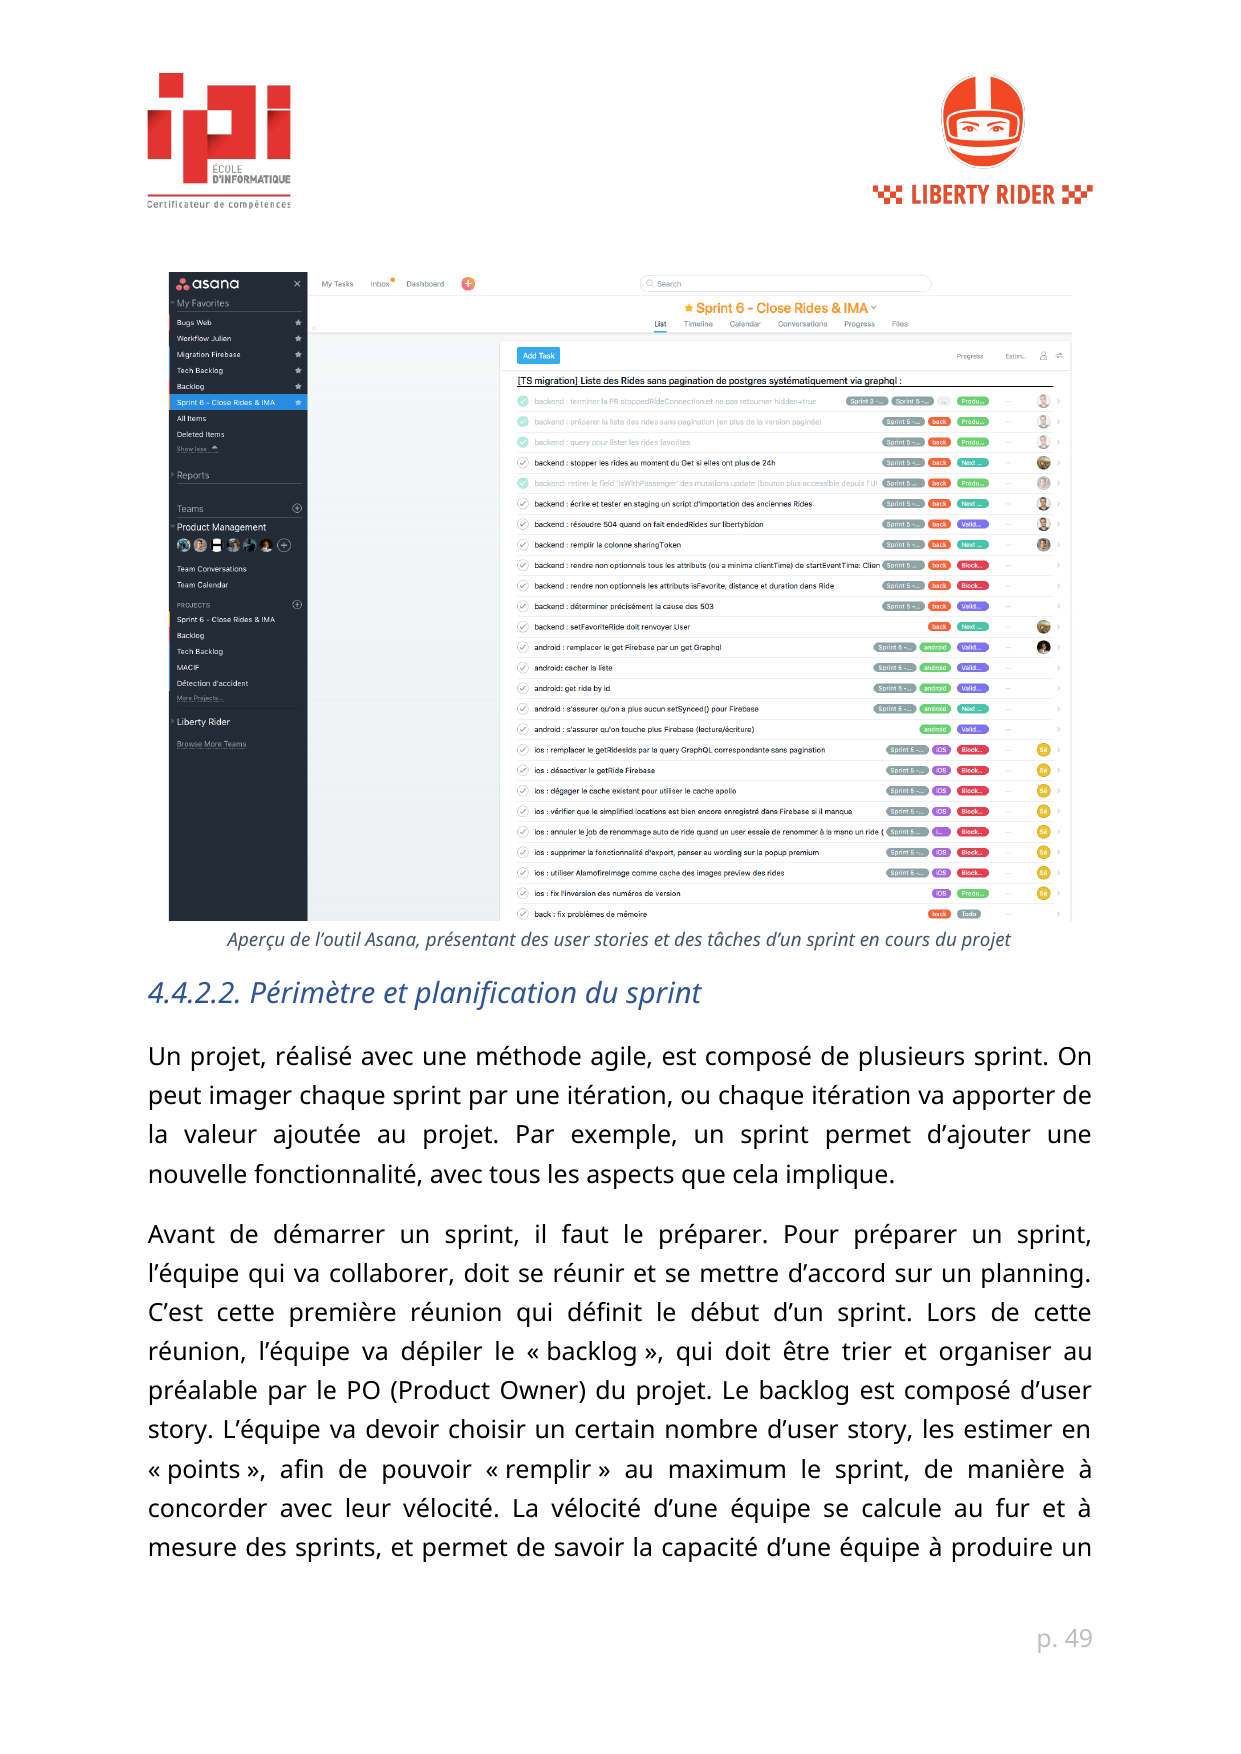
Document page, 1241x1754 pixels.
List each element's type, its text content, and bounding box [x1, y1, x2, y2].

subtitle Périmètre et planification du sprint [148, 972, 1093, 1012]
picture [168, 272, 1073, 921]
picture [872, 75, 1093, 209]
text Un projet, réalisé avec une méthode agile, est composé de plusieurs sprint. On peut imager chaque sprint par une itération, ou chaque itération va apporter de la valeur ajoutée au projet. Par exemple, un sprint permet d’ajouter une nouvelle fonctionnalité, avec tous les aspects que cela implique. [148, 1039, 1093, 1190]
text Aperçu de l’outil Asana, présentant des user stories et des tâches d’un sprint en cours du projet [148, 926, 1093, 952]
picture [147, 73, 291, 209]
